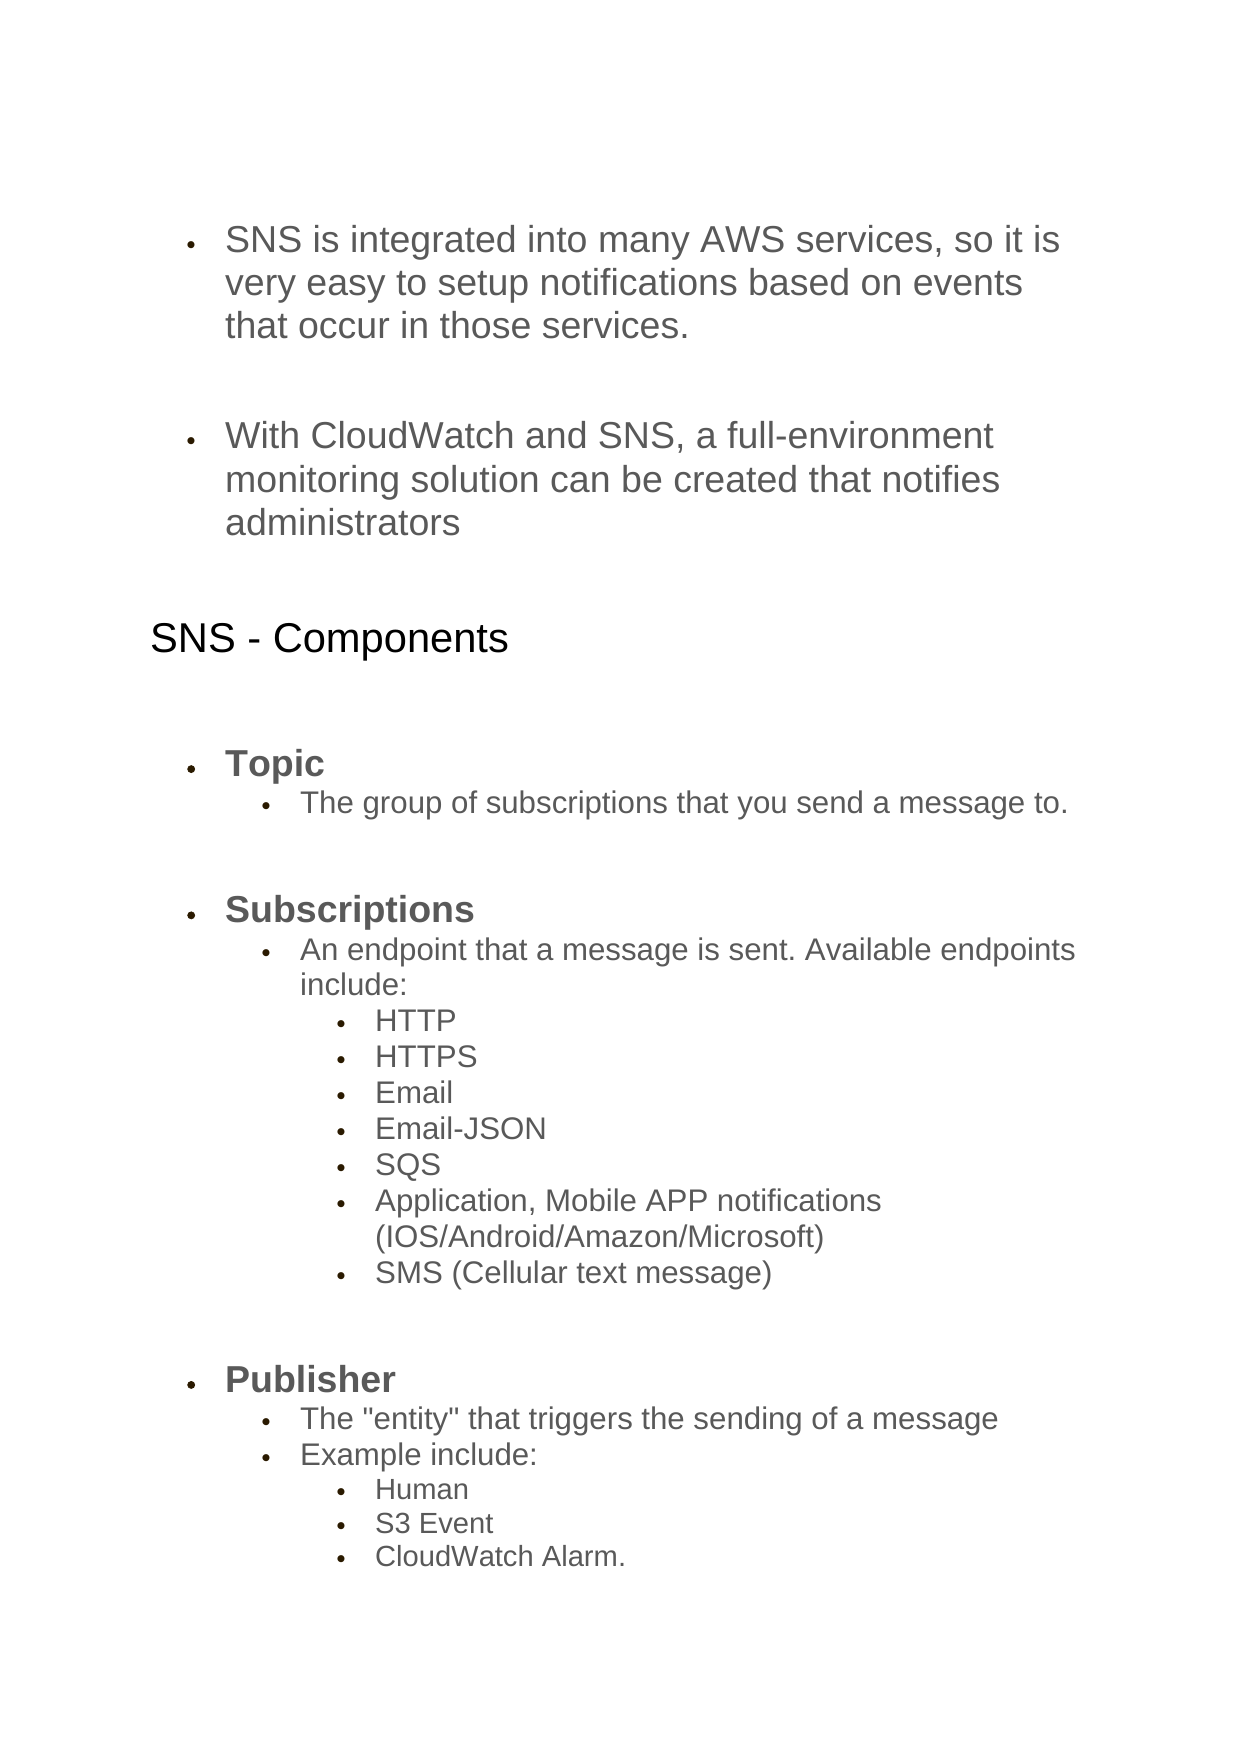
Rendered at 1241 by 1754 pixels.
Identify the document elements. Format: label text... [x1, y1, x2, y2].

list Topic [187, 741, 1090, 784]
list An endpoint that a message is sent. Available endpoints include: [262, 931, 1090, 1002]
list With CloudWatch and SNS, a full-environment monitoring solution can be created that notifies administrators [187, 414, 1090, 543]
list HTTP [337, 1002, 1090, 1038]
list Email-JSON [337, 1110, 1090, 1146]
list SNS is integrated into many AWS services, so it is very easy to setup notifications based on events that occur in those services. [187, 217, 1090, 347]
list The "entity" that triggers the sending of a message [262, 1400, 1090, 1436]
list HTTPS [337, 1038, 1090, 1074]
list Publisher [187, 1357, 1090, 1400]
list CloudWatch Alarm. [337, 1539, 1090, 1573]
list The group of subscriptions that you send a message to. [262, 784, 1090, 820]
list SMS (Cellular text message) [337, 1254, 1090, 1290]
list S3 Event [337, 1506, 1090, 1539]
list Subscriptions [187, 887, 1090, 931]
text SNS - Components [150, 613, 1090, 661]
list Human [337, 1472, 1090, 1506]
list Example include: [262, 1436, 1090, 1472]
list SQS [337, 1146, 1090, 1182]
list Email [337, 1074, 1090, 1110]
list Application, Mobile APP notifications (IOS/Android/Amazon/Microsoft) [337, 1182, 1090, 1254]
